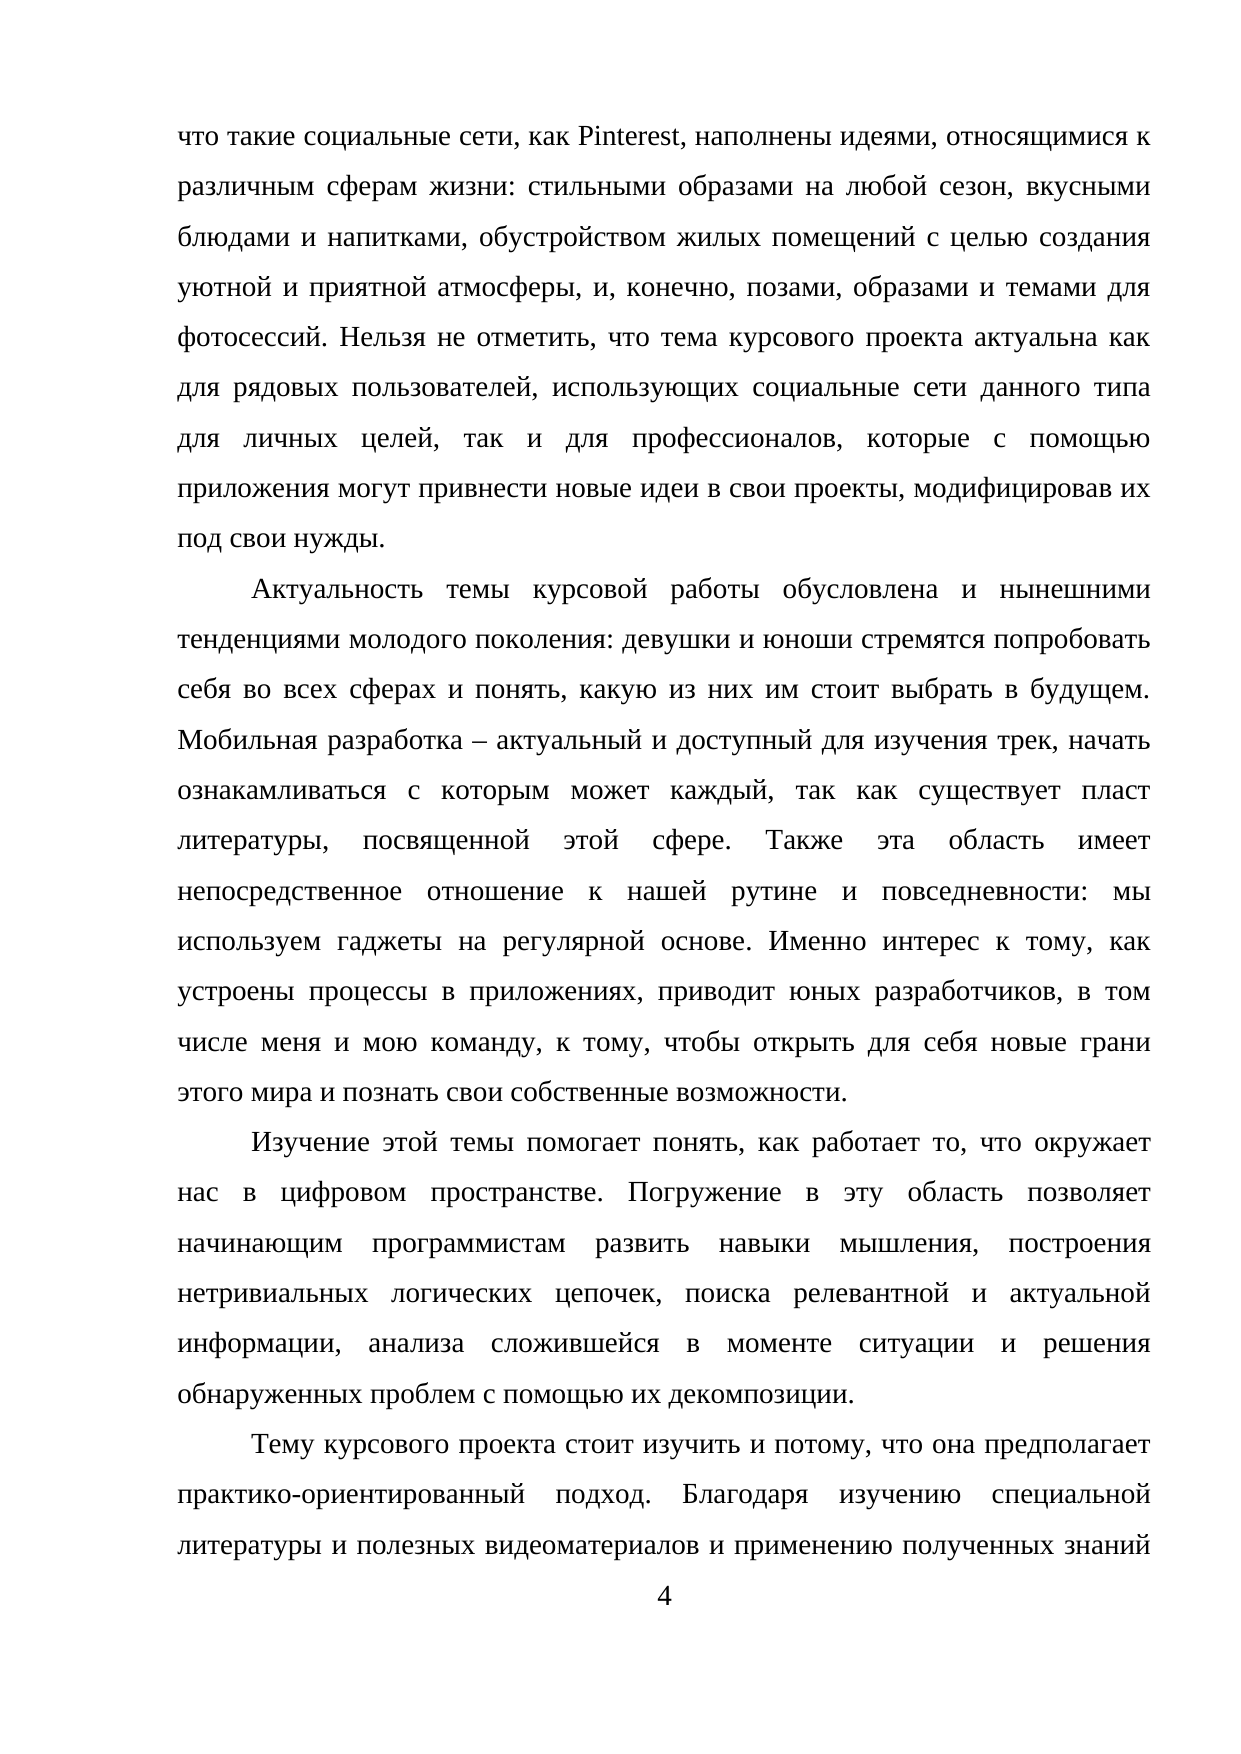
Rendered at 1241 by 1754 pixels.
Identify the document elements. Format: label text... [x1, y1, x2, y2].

text Изучение этой темы помогает понять, как работает то, что окружает нас в цифровом пространстве. Погружение в эту область позволяет начинающим программистам развить навыки мышления, построения нетривиальных логических цепочек, поиска релевантной и актуальной информации, анализа сложившейся в моменте ситуации и решения обнаруженных проблем с помощью их декомпозиции. [177, 1124, 1152, 1409]
text Актуальность темы курсовой работы обусловлена и нынешними тенденциями молодого поколения: девушки и юноши стремятся попробовать себя во всех сферах и понять, какую из них им стоит выбрать в будущем. Мобильная разработка – актуальный и доступный для изучения трек, начать ознакамливаться с которым может каждый, так как существует пласт литературы, посвященной этой сфере. Также эта область имеет непосредственное отношение к нашей рутине и повседневности: мы используем гаджеты на регулярной основе. Именно интерес к тому, как устроены процессы в приложениях, приводит юных разработчиков, в том числе меня и мою команду, к тому, чтобы открыть для себя новые грани этого мира и познать свои собственные возможности. [177, 571, 1152, 1107]
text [177, 1426, 1152, 1560]
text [177, 118, 1152, 554]
